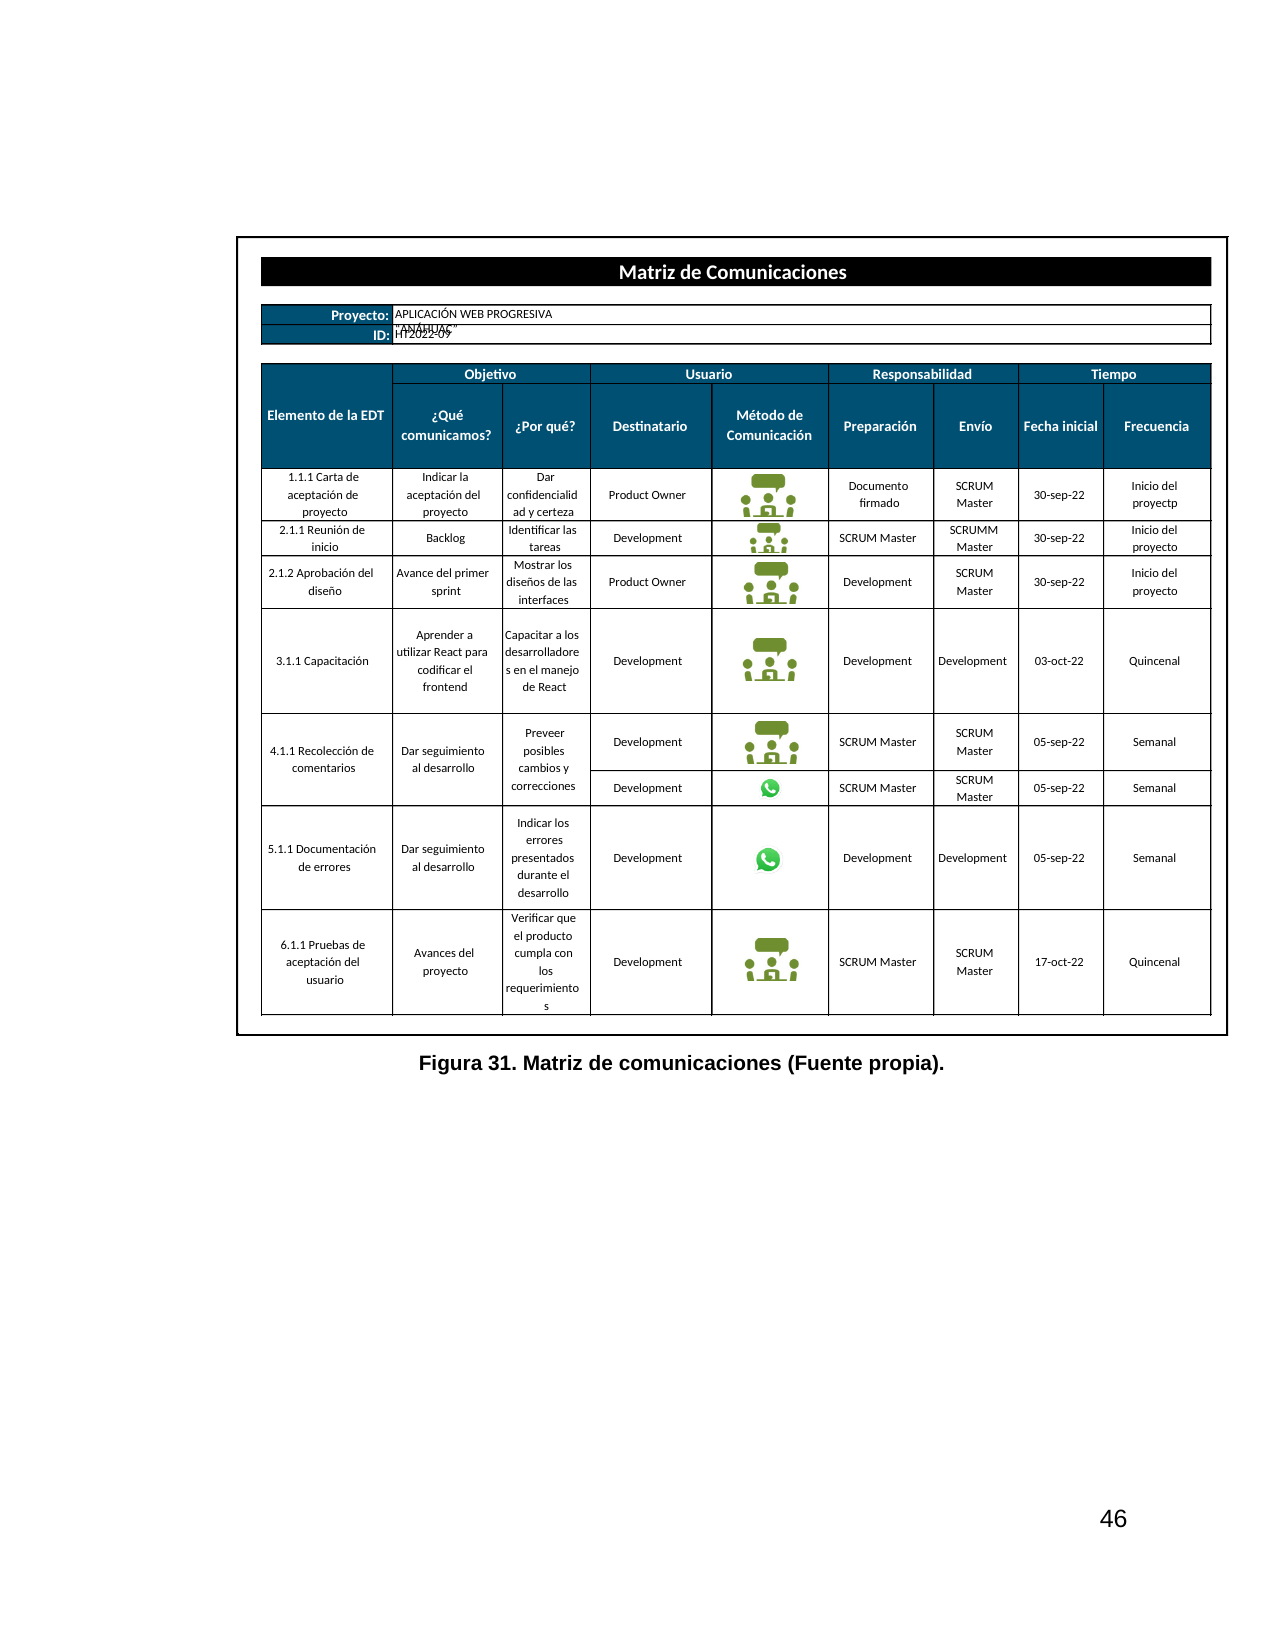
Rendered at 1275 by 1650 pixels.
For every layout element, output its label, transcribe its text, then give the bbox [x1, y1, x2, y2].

picture [734, 721, 809, 764]
picture [734, 938, 809, 981]
picture [733, 562, 809, 604]
picture [742, 523, 795, 553]
picture [730, 474, 806, 517]
text Figura 31. Matriz de comunicaciones (Fuente propia). [236, 1050, 1127, 1074]
picture [732, 638, 807, 681]
picture [757, 775, 783, 801]
picture [751, 843, 785, 876]
